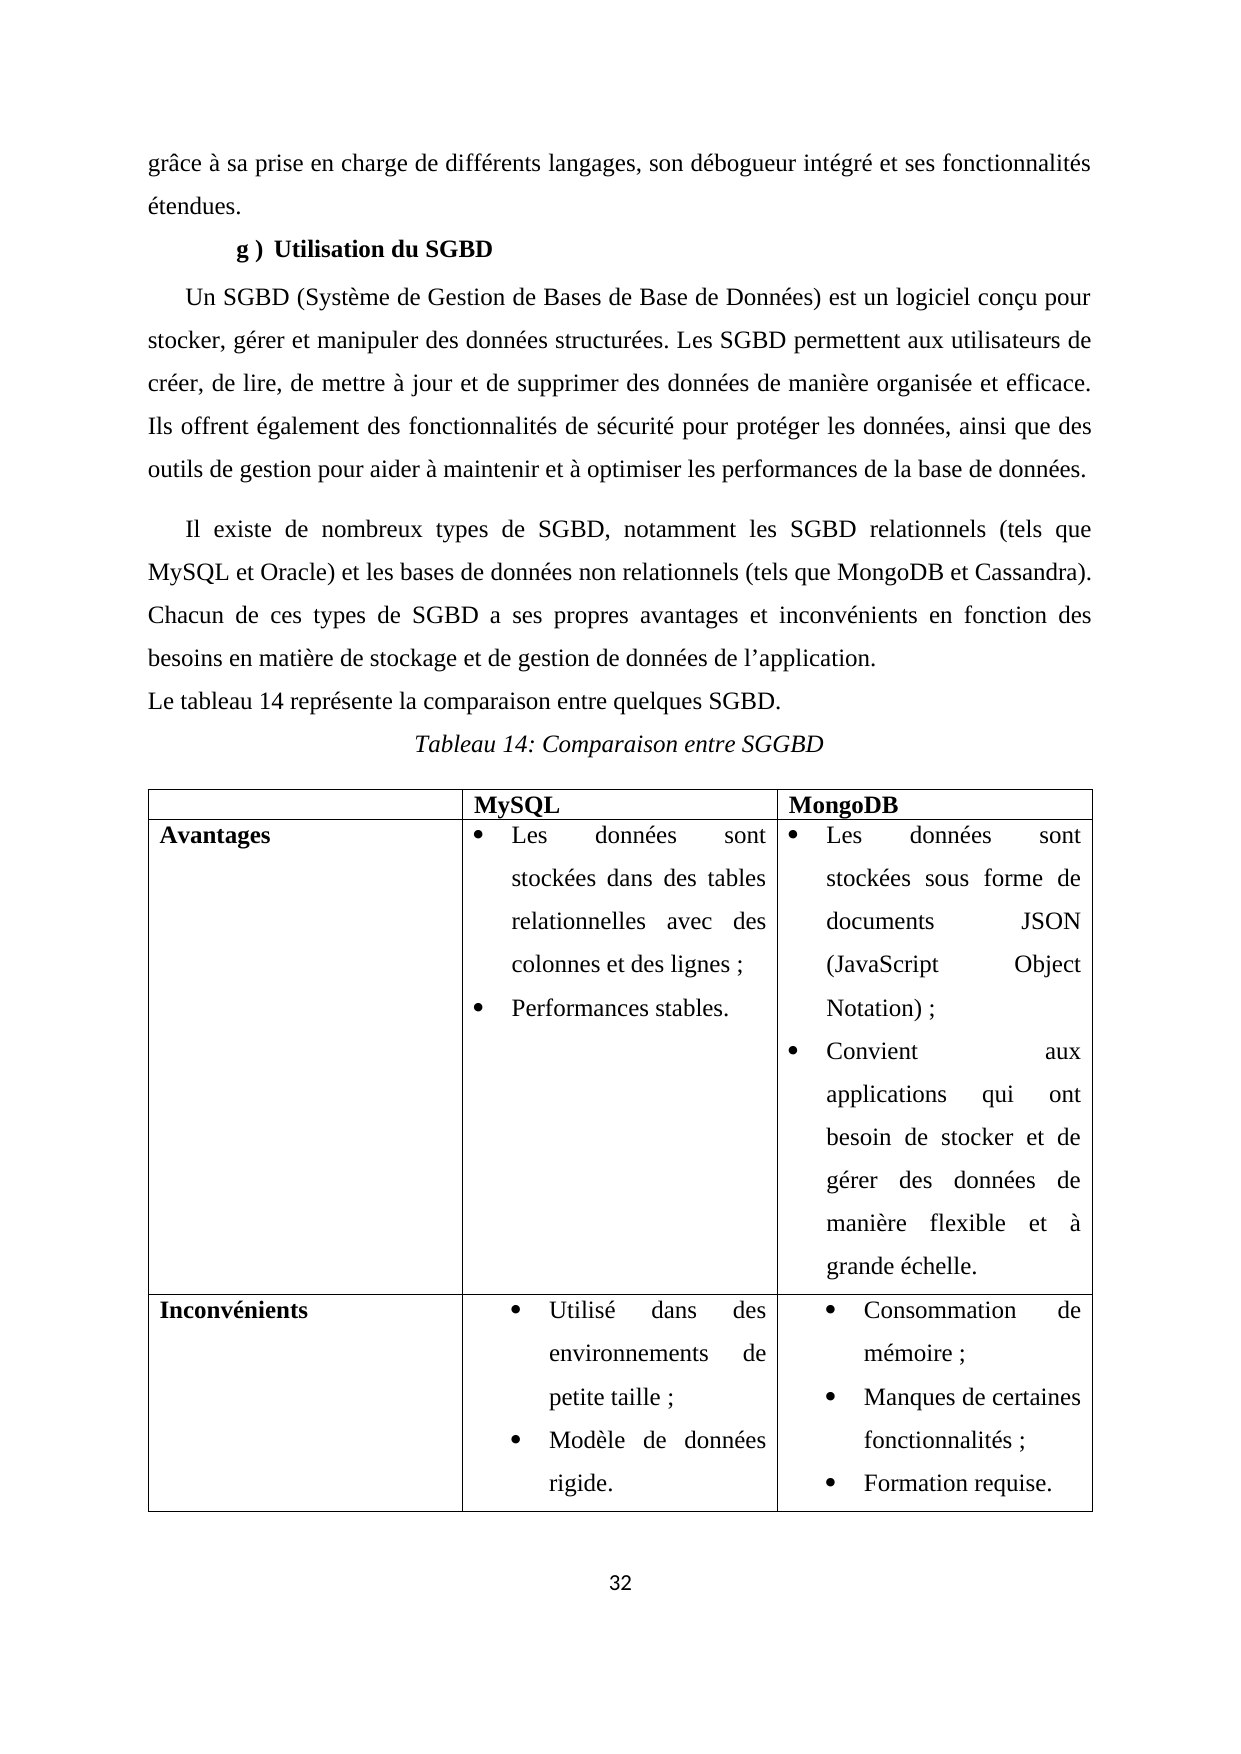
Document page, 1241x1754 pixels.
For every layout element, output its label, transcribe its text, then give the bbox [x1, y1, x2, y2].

table_header MongoDB [778, 790, 1092, 819]
table_cell Inconvénients [149, 1295, 462, 1511]
table_cell Les données sont stockées sous forme de documents JSON (JavaScript Object Notation) ; Convient aux applications qui ont besoin de stocker et de gérer des données de manière flexible et à grande échelle. [778, 820, 1092, 1294]
table_cell Avantages [149, 820, 462, 1294]
text Tableau 14: Comparaison entre SGGBD [148, 729, 1093, 758]
table_header MySQL [463, 790, 777, 819]
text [148, 148, 1093, 219]
table_cell Utilisé dans des environnements de petite taille ; Modèle de données rigide. [463, 1295, 777, 1511]
text Il existe de nombreux types de SGBD, notamment les SGBD relationnels (tels que MySQL et Oracle) et les bases de données non relationnels (tels que MongoDB et Cassandra). Chacun de ces types de SGBD a ses propres avantages et inconvénients en fonction des besoins en matière de stockage et de gestion de données de l’application. [148, 514, 1093, 672]
table_cell Les données sont stockées dans des tables relationnelles avec des colonnes et des lignes ; Performances stables. [463, 820, 777, 1294]
table_header [149, 790, 462, 819]
text Le tableau 14 représente la comparaison entre quelques SGBD. [148, 686, 1093, 715]
text Un SGBD (Système de Gestion de Bases de Base de Données) est un logiciel conçu pour stocker, gérer et manipuler des données structurées. Les SGBD permettent aux utilisateurs de créer, de lire, de mettre à jour et de supprimer des données de manière organisée et efficace. Ils offrent également des fonctionnalités de sécurité pour protéger les données, ainsi que des outils de gestion pour aider à maintenir et à optimiser les performances de la base de données. [148, 282, 1093, 483]
list Utilisation du SGBD [236, 234, 1093, 263]
table_cell Consommation de mémoire ; Manques de certaines fonctionnalités ; Formation requise. [778, 1295, 1092, 1511]
